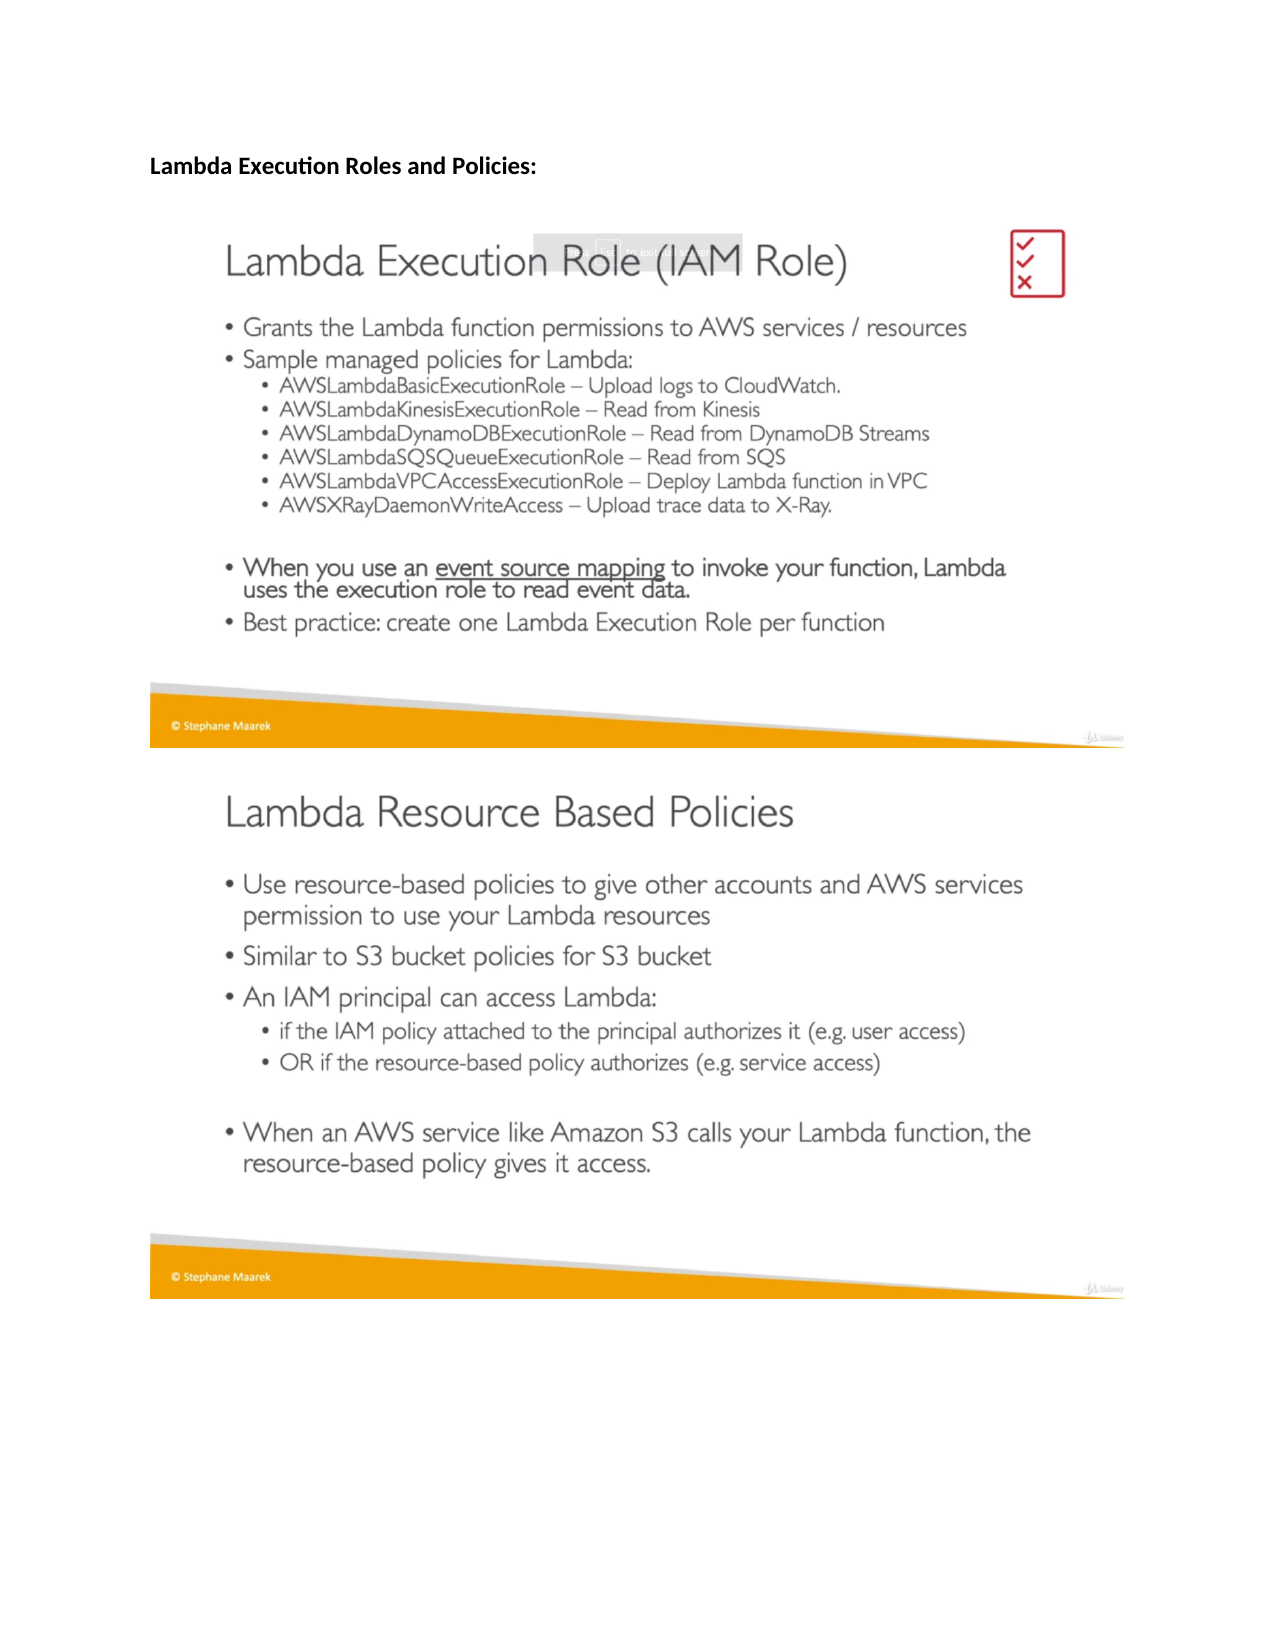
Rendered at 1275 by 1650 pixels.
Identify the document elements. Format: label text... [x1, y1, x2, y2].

picture [150, 199, 1125, 748]
picture [150, 750, 1125, 1299]
text Lambda Execution Roles and Policies: [150, 150, 1125, 181]
